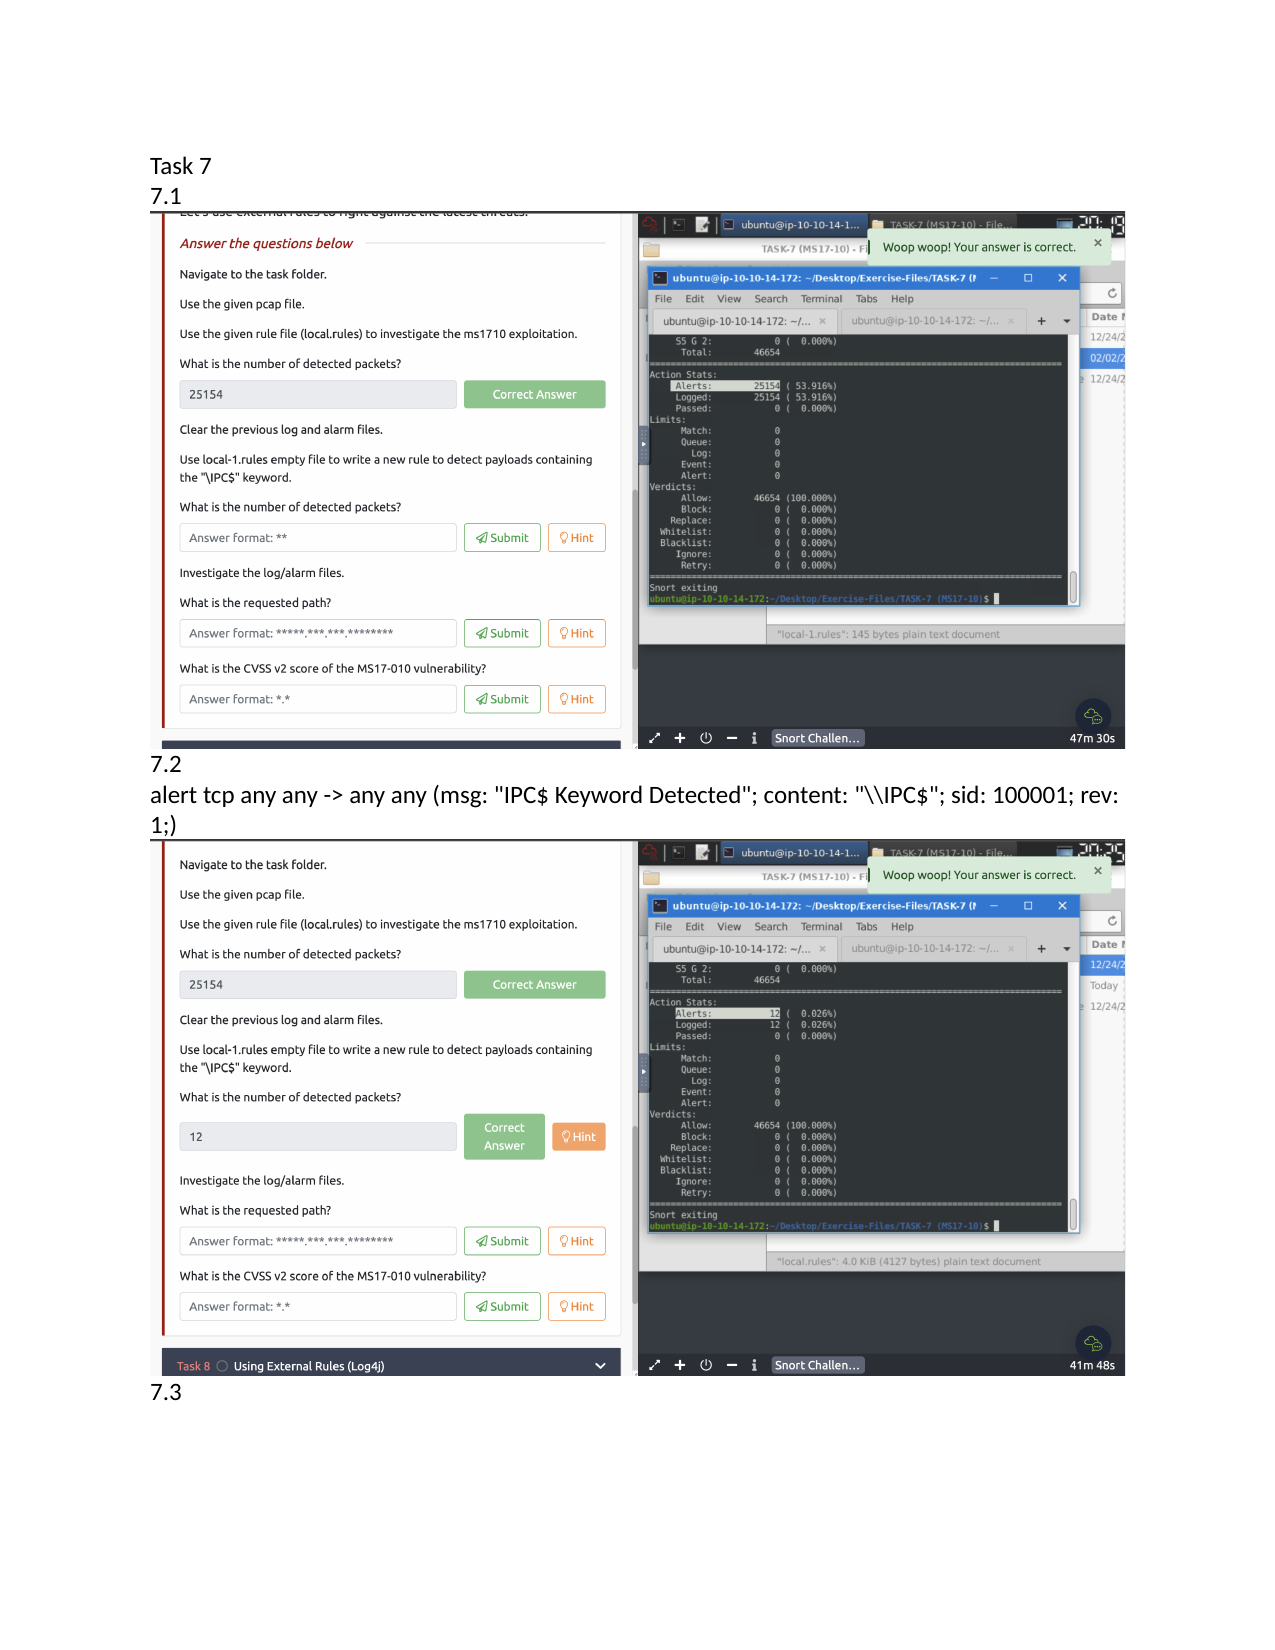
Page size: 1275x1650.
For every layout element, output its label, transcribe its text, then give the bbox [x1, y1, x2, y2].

text 7.3 [150, 1376, 1125, 1406]
picture [150, 839, 1125, 1376]
picture [150, 211, 1125, 749]
text Task 7 [150, 150, 1125, 181]
text 7.2 [150, 749, 1125, 779]
text 7.1 [150, 181, 1125, 211]
text alert tcp any any -> any any (msg: "IPC$ Keyword Detected"; content: "\\IPC$"; sid: 100001; rev: 1;) [150, 779, 1125, 839]
